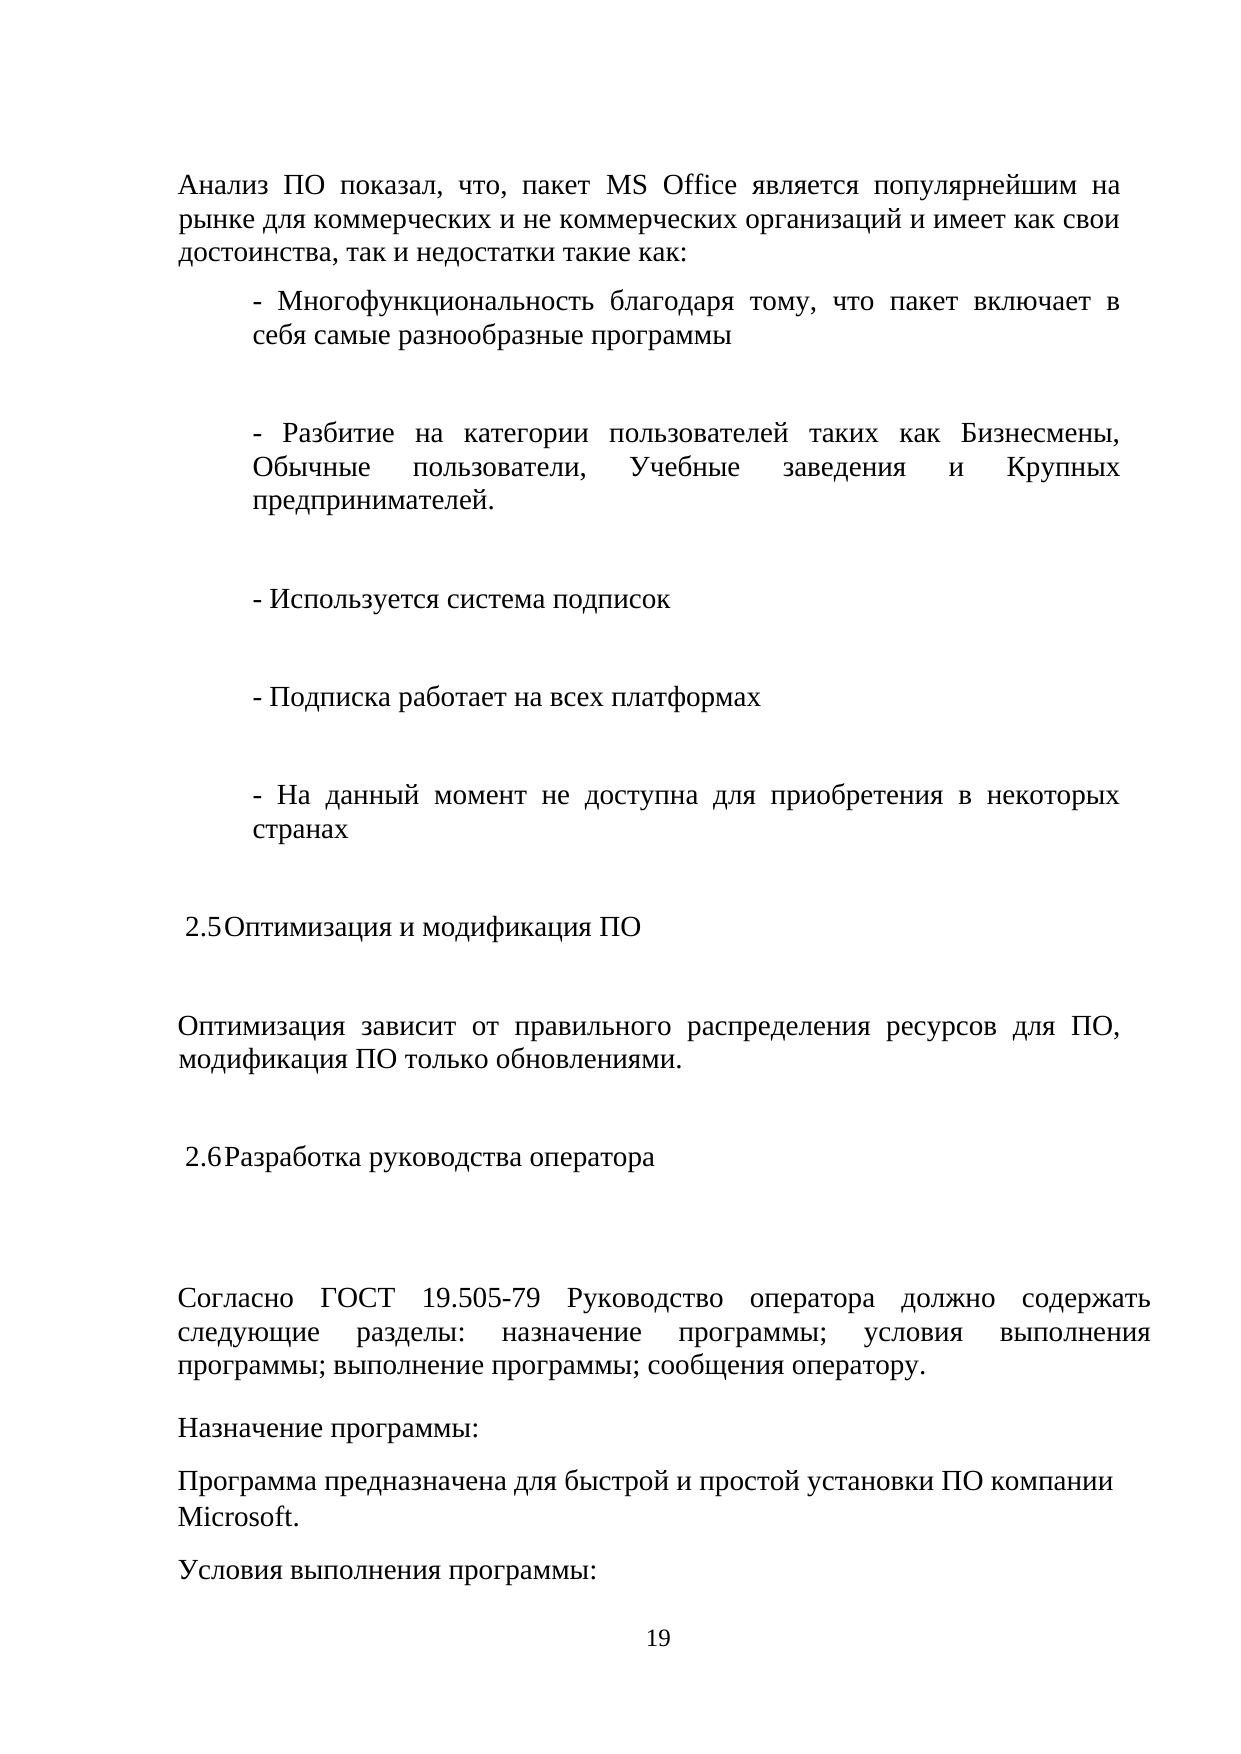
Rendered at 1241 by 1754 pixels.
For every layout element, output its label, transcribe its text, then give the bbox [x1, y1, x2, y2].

text Программа предназначена для быстрой и простой установки ПО компании Microsoft. [177, 1463, 1152, 1533]
list - Многофункциональность благодаря тому, что пакет включает в себя самые разнообразные программы [252, 283, 1121, 351]
text Условия выполнения программы: [177, 1552, 1152, 1586]
list - Разбитие на категории пользователей таких как Бизнесмены, Обычные пользователи, Учебные заведения и Крупных предпринимателей. [252, 415, 1121, 516]
list - Подписка работает на всех платформах [252, 679, 1121, 713]
list Разработка руководства оператора [185, 1139, 1139, 1173]
text Оптимизация зависит от правильного распределения ресурсов для ПО, модификация ПО только обновлениями. [177, 1008, 1121, 1075]
text Анализ ПО показал, что, пакет MS Office является популярнейшим на рынке для коммерческих и не коммерческих организаций и имеет как свои достоинства, так и недостатки такие как: [177, 167, 1121, 268]
list Оптимизация и модификация ПО [185, 909, 1121, 943]
text Согласно ГОСТ 19.505-79 Руководство оператора должно содержать следующие разделы: назначение программы; условия выполнения программы; выполнение программы; сообщения оператору. [177, 1280, 1152, 1381]
text Назначение программы: [177, 1410, 1152, 1444]
list - Используется система подписок [252, 581, 1121, 614]
list - На данный момент не доступна для приобретения в некоторых странах [252, 777, 1121, 844]
